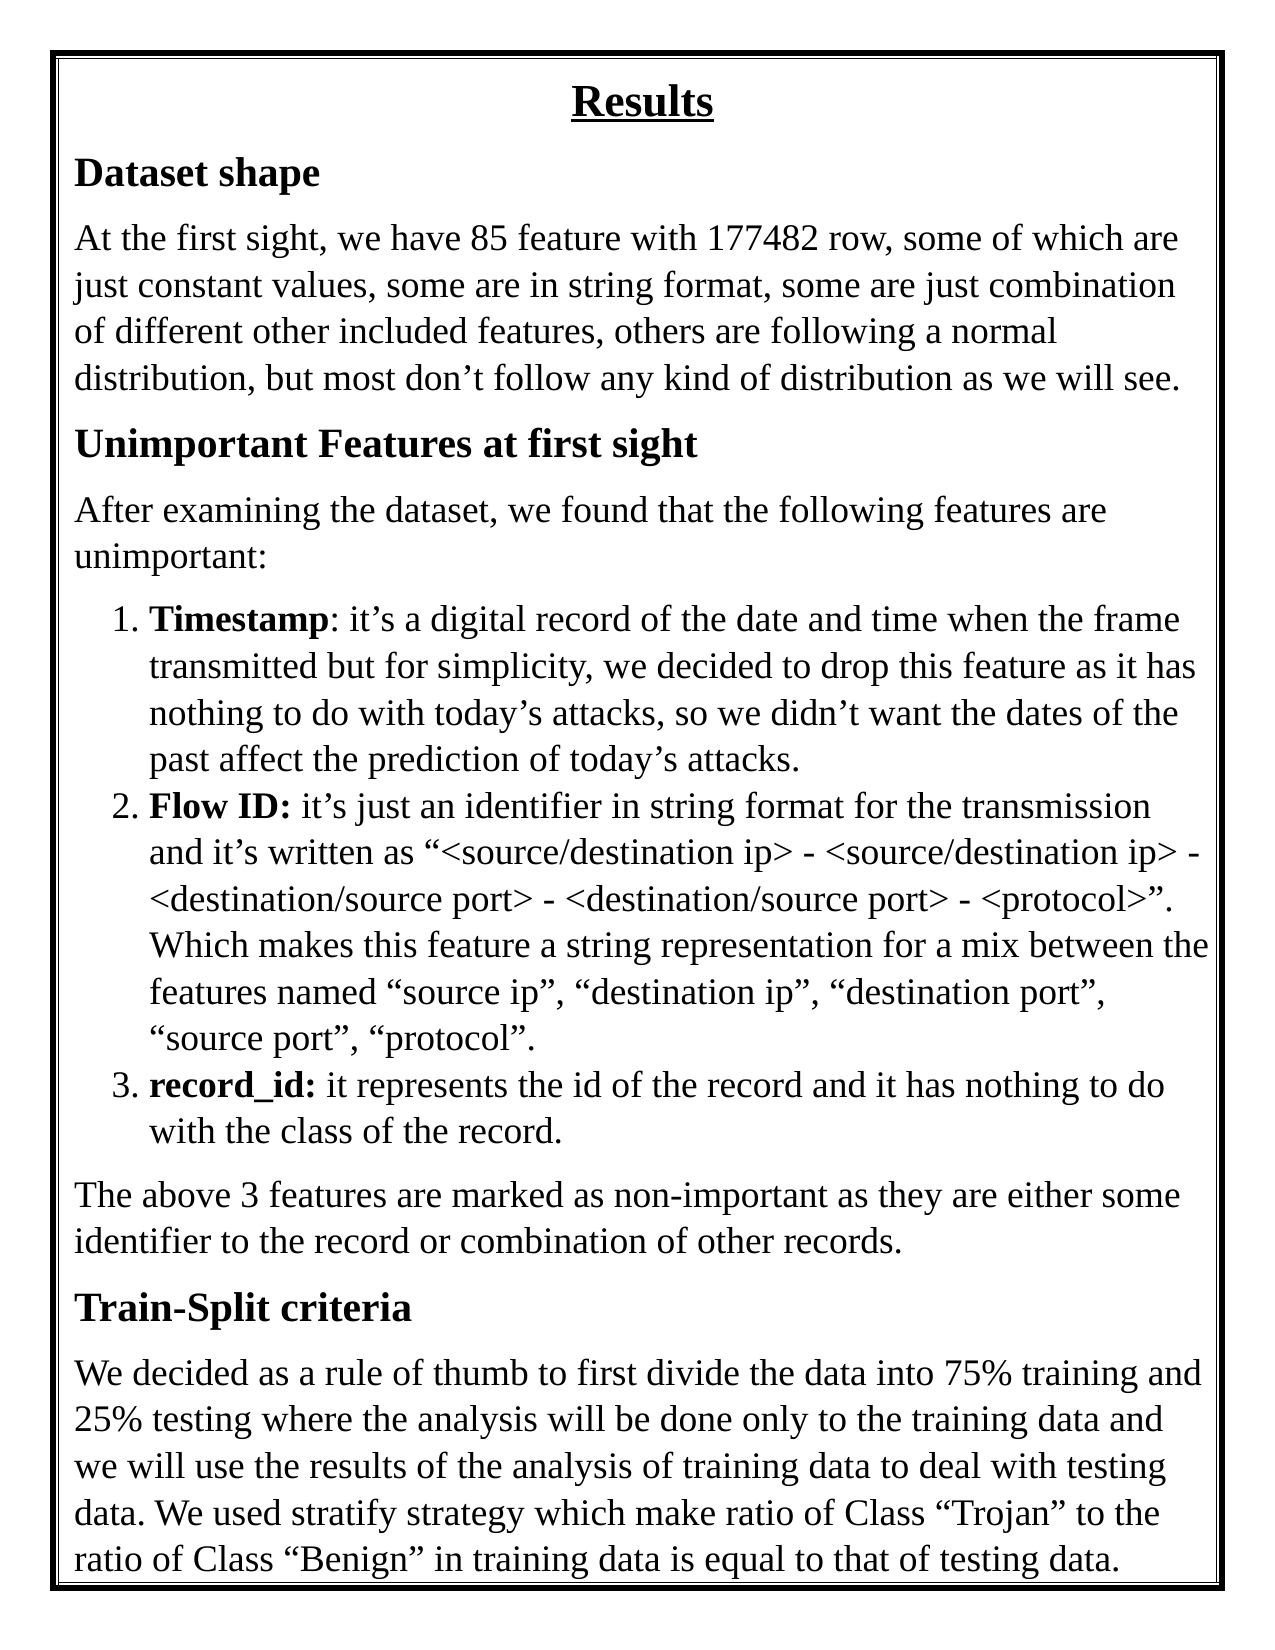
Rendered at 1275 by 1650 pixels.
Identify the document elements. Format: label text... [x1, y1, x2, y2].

list Flow ID: it’s just an identifier in string format for the transmission and it’s written as “<source/destination ip> - <source/destination ip> - <destination/source port> - <destination/source port> - <protocol>”. Which makes this feature a string representation for a mix between the features named “source ip”, “destination ip”, “destination port”, “source port”, “protocol”. [111, 783, 1211, 1059]
text At the first sight, we have 85 feature with 177482 row, some of which are just constant values, some are in string format, some are just combination of different other included features, others are following a normal distribution, but most don’t follow any kind of distribution as we will see. [74, 216, 1211, 398]
text Dataset shape [74, 147, 1211, 195]
text Train-Split criteria [74, 1282, 1211, 1330]
text The above 3 features are marked as non-important as they are either some identifier to the record or combination of other records. [74, 1172, 1211, 1262]
text We decided as a rule of thumb to first divide the data into 75% training and 25% testing where the analysis will be done only to the training data and we will use the results of the analysis of training data to deal with testing data. We used stratify strategy which make ratio of Class “Trojan” to the ratio of Class “Benign” in training data is equal to that of testing data. [74, 1350, 1211, 1580]
list record_id: it represents the id of the record and it has nothing to do with the class of the record. [111, 1062, 1211, 1152]
text After examining the dataset, we found that the following features are unimportant: [74, 487, 1211, 577]
list Timestamp: it’s a digital record of the date and time when the frame transmitted but for simplicity, we decided to drop this feature as it has nothing to do with today’s attacks, so we didn’t want the dates of the past affect the prediction of today’s attacks. [111, 597, 1211, 779]
text Results [74, 74, 1211, 127]
text Unimportant Features at first sight [74, 419, 1211, 467]
